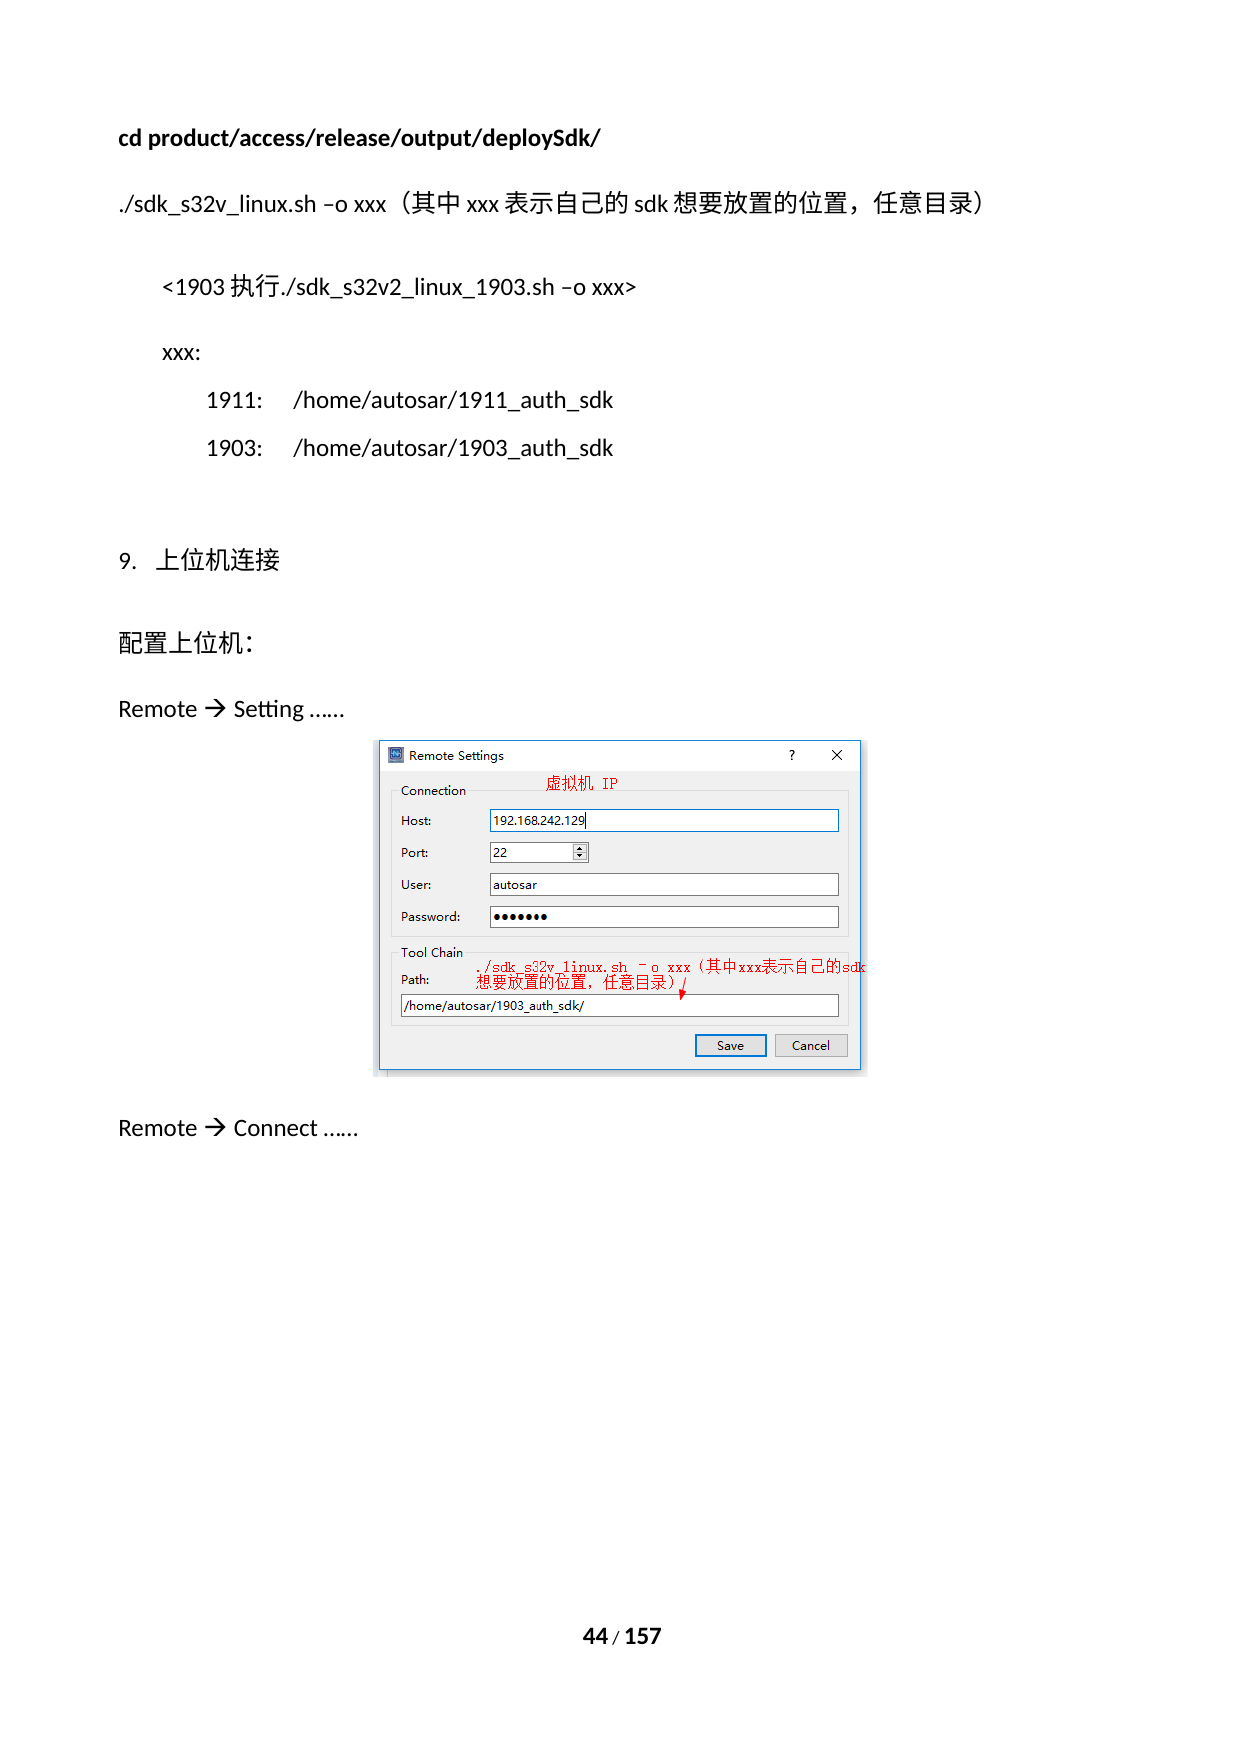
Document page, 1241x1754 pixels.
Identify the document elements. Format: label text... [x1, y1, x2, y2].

list 上位机连接 [118, 526, 1122, 591]
text 1911: /home/autosar/1911_auth_sdk [118, 383, 1122, 416]
text <1903执行./sdk_s32v2_linux_1903.sh –o xxx> [118, 252, 1122, 317]
picture [372, 740, 868, 1077]
text 配置上位机： [118, 609, 1122, 674]
text Remote Connect …… [118, 1111, 1122, 1144]
text 1903: /home/autosar/1903_auth_sdk [118, 431, 1122, 463]
text ./sdk_s32v_linux.sh –o xxx（其中xxx表示自己的sdk想要放置的位置，任意目录） [118, 169, 1122, 234]
text Remote Setting …… [118, 693, 1122, 725]
text cd product/access/release/output/deploySdk/ [118, 122, 1122, 154]
text xxx: [118, 336, 1122, 368]
